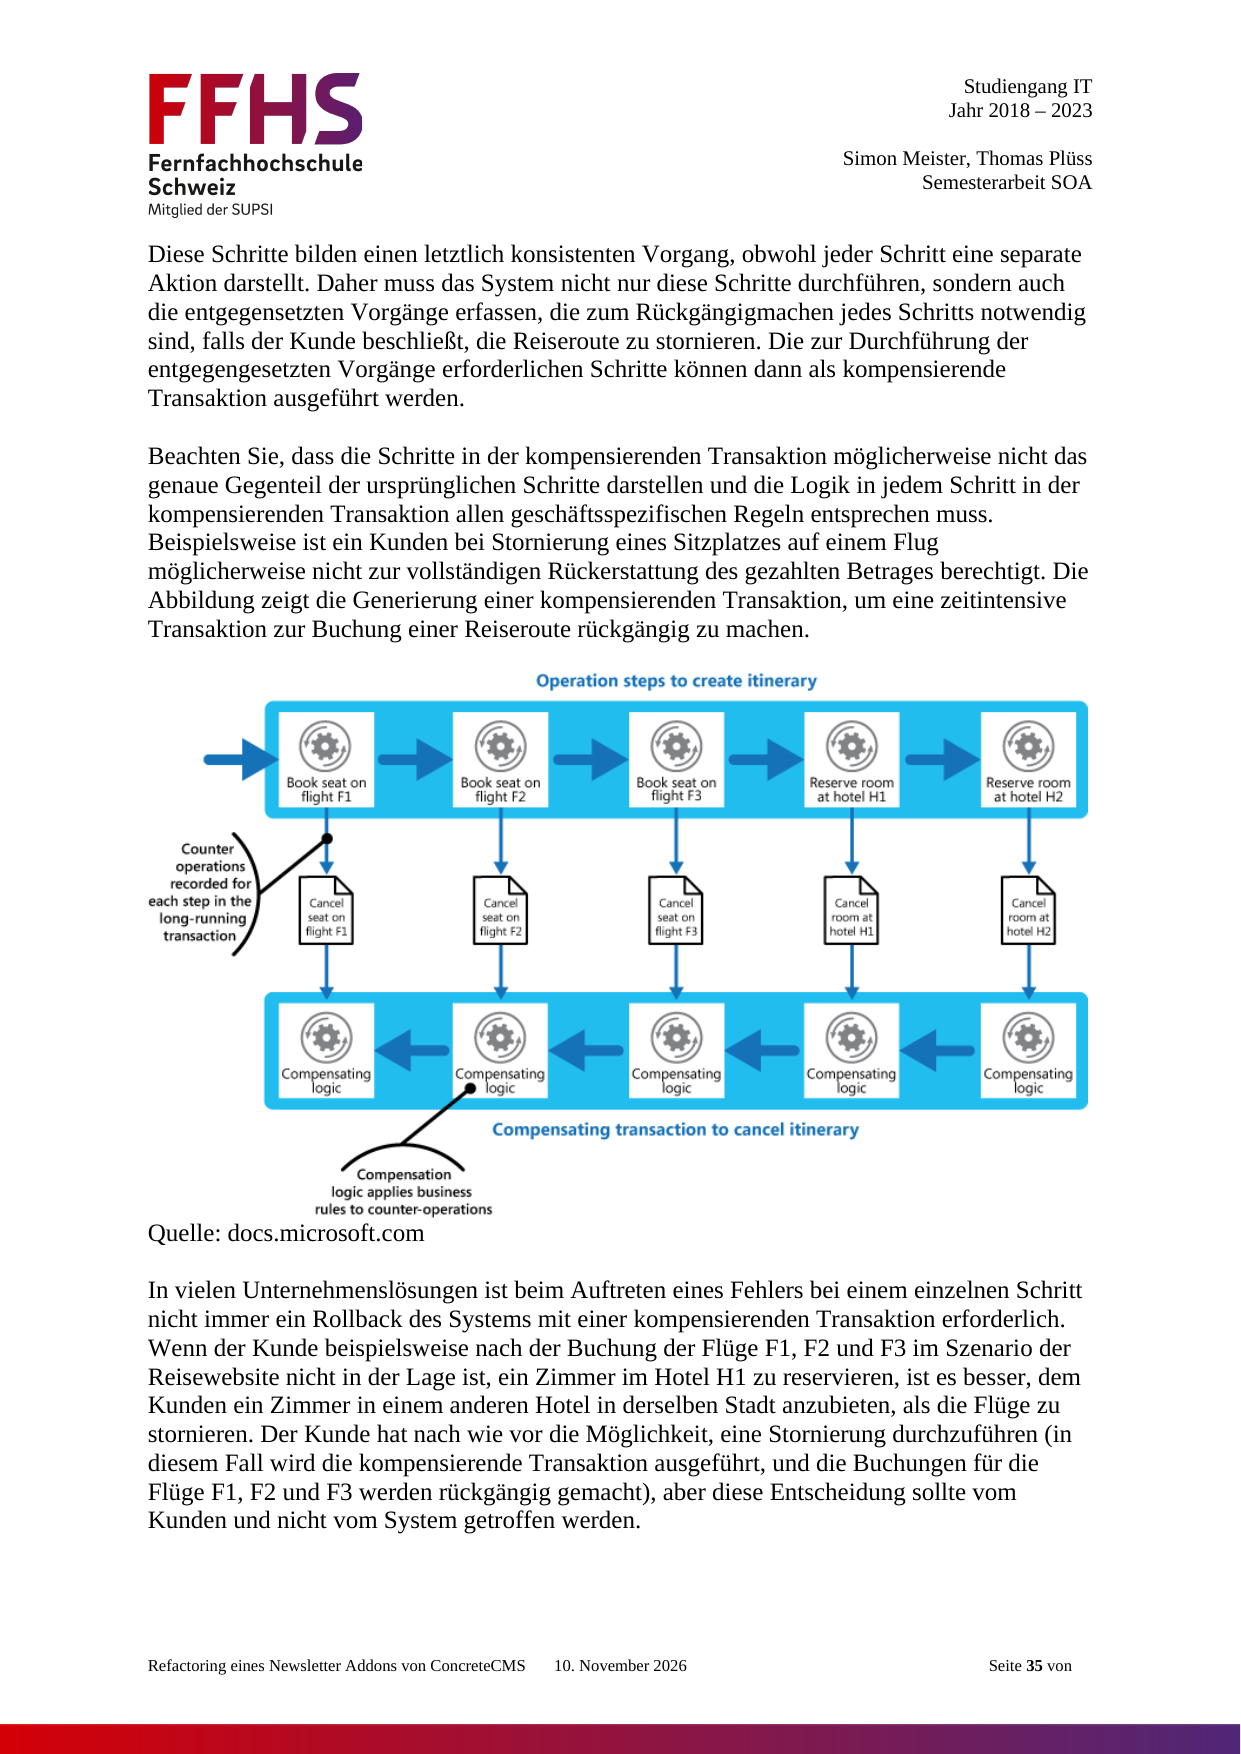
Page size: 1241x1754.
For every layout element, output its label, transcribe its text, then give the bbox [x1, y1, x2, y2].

text Beachten Sie, dass die Schritte in der kompensierenden Transaktion möglicherweise nicht das genaue Gegenteil der ursprünglichen Schritte darstellen und die Logik in jedem Schritt in der kompensierenden Transaktion allen geschäftsspezifischen Regeln entsprechen muss. Beispielsweise ist ein Kunden bei Stornierung eines Sitzplatzes auf einem Flug möglicherweise nicht zur vollständigen Rückerstattung des gezahlten Betrages berechtigt. Die Abbildung zeigt die Generierung einer kompensierenden Transaktion, um eine zeitintensive Transaktion zur Buchung einer Reiseroute rückgängig zu machen. [148, 441, 1092, 642]
text In vielen Unternehmenslösungen ist beim Auftreten eines Fehlers bei einem einzelnen Schritt nicht immer ein Rollback des Systems mit einer kompensierenden Transaktion erforderlich. Wenn der Kunde beispielsweise nach der Buchung der Flüge F1, F2 und F3 im Szenario der Reisewebsite nicht in der Lage ist, ein Zimmer im Hotel H1 zu reservieren, ist es besser, dem Kunden ein Zimmer in einem anderen Hotel in derselben Stadt anzubieten, als die Flüge zu stornieren. Der Kunde hat nach wie vor die Möglichkeit, eine Stornierung durchzuführen (in diesem Fall wird die kompensierende Transaktion ausgeführt, und die Buchungen für die Flüge F1, F2 und F3 werden rückgängig gemacht), aber diese Entscheidung sollte vom Kunden und nicht vom System getroffen werden. [148, 1275, 1092, 1534]
text Diese Schritte bilden einen letztlich konsistenten Vorgang, obwohl jeder Schritt eine separate Aktion darstellt. Daher muss das System nicht nur diese Schritte durchführen, sondern auch die entgegensetzten Vorgänge erfassen, die zum Rückgängigmachen jedes Schritts notwendig sind, falls der Kunde beschließt, die Reiseroute zu stornieren. Die zur Durchführung der entgegengesetzten Vorgänge erforderlichen Schritte können dann als kompensierende Transaktion ausgeführt werden. [148, 239, 1092, 412]
text Quelle: docs.microsoft.com [148, 1218, 1092, 1247]
picture [0, 1724, 1241, 1754]
picture [147, 671, 1088, 1218]
picture [148, 73, 363, 218]
